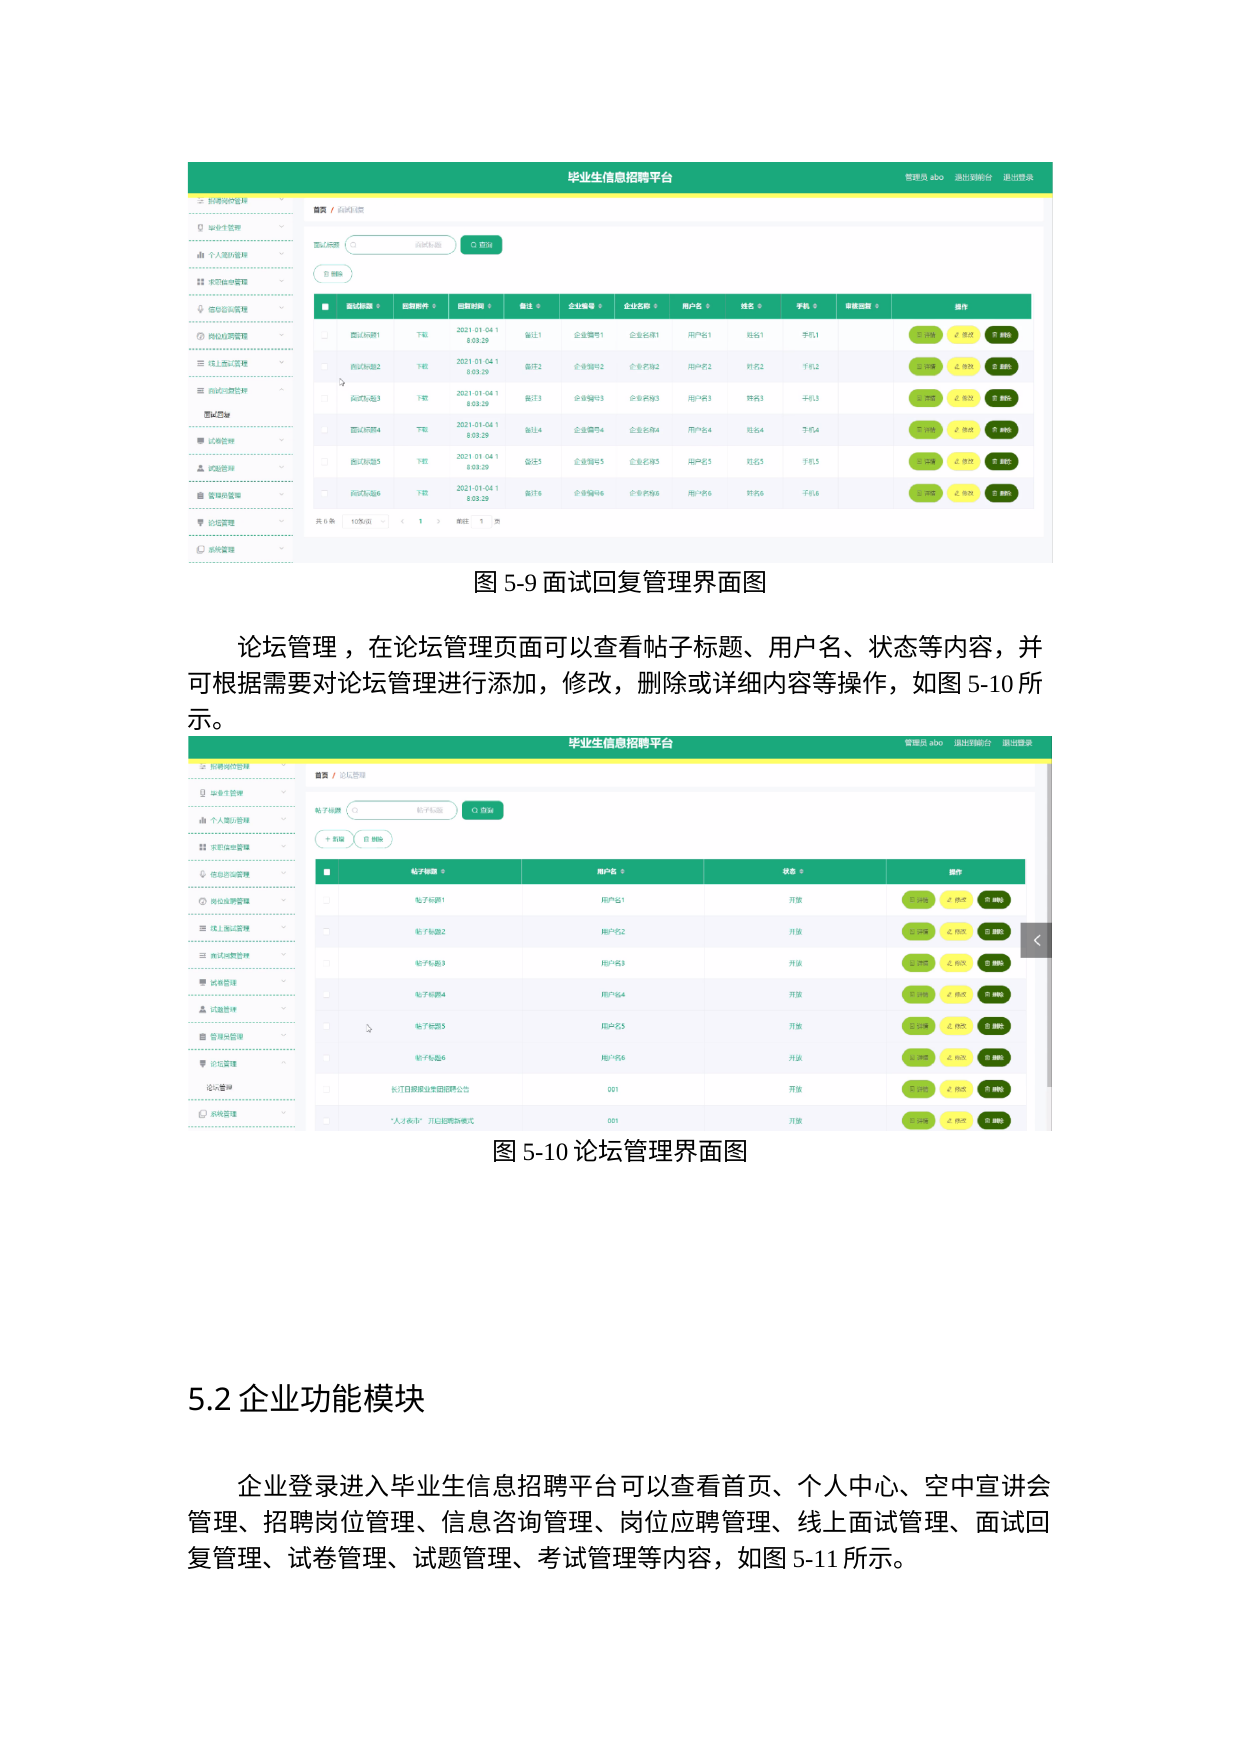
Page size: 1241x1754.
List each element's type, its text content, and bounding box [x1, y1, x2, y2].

picture [188, 736, 1052, 1131]
text 图5-10论坛管理界面图 [187, 1131, 1053, 1167]
text 论坛管理 ，在论坛管理页面可以查看帖子标题、用户名、状态等内容，并可根据需要对论坛管理进行添加，修改，删除或详细内容等操作，如图5-10所示。 [187, 627, 1053, 736]
subtitle 5.2企业功能模块 [187, 1365, 1053, 1430]
picture [187, 162, 1053, 563]
text 企业登录进入毕业生信息招聘平台可以查看首页、个人中心、空中宣讲会管理、招聘岗位管理、信息咨询管理、岗位应聘管理、线上面试管理、面试回复管理、试卷管理、试题管理、考试管理等内容，如图5-11所示。 [187, 1466, 1053, 1575]
text 图5-9面试回复管理界面图 [187, 563, 1053, 598]
